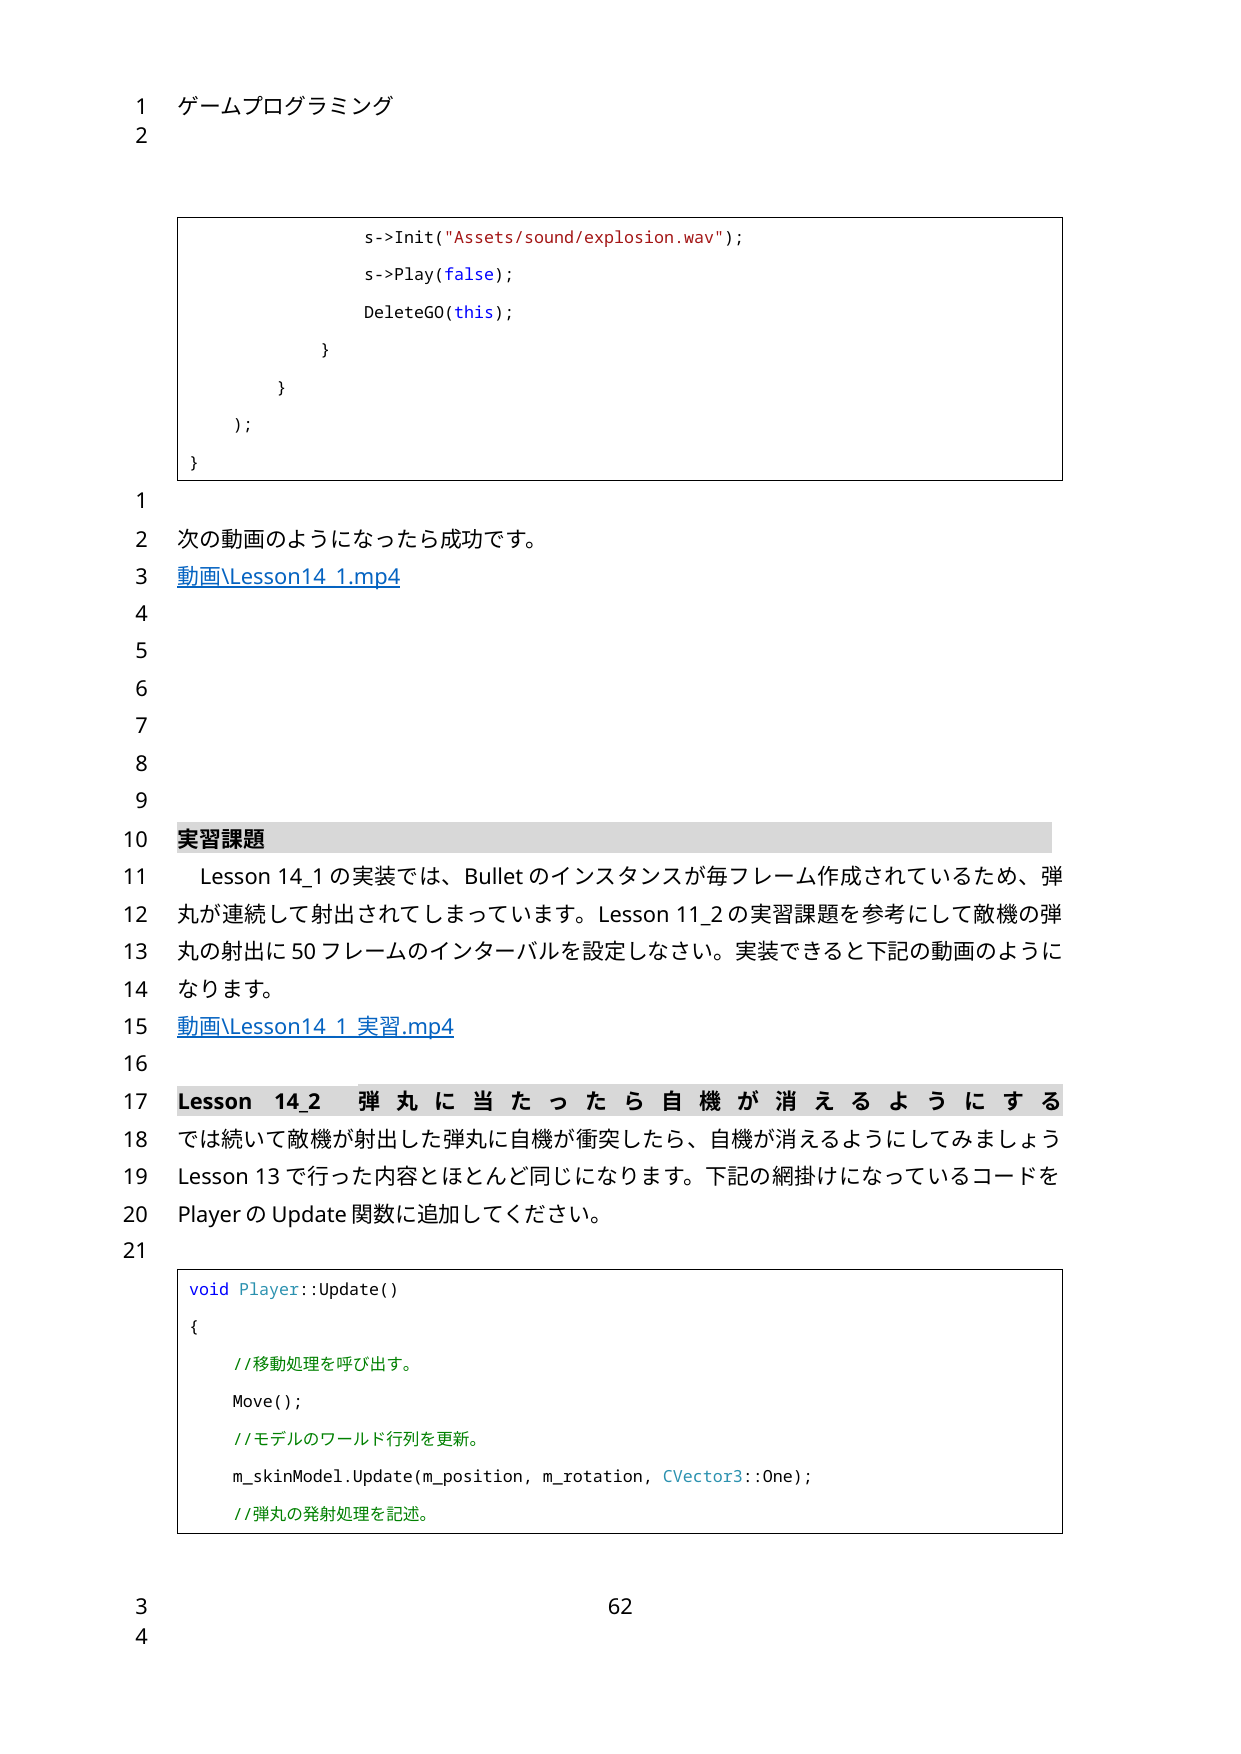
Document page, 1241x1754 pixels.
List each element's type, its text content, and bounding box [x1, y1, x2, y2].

text Lesson 14_2 弾丸に当たったら自機が消えるようにする では続いて敵機が射出した弾丸に自機が衝突したら、自機が消えるようにしてみましょう。Lesson 13で行った内容とほとんど同じになります。下記の網掛けになっているコードをPlayerのUpdate関数に追加してください。 [177, 1116, 1063, 1231]
text 実習課題 [177, 819, 1063, 856]
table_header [178, 218, 1062, 480]
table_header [178, 1270, 1062, 1532]
text 動画\Lesson14_1_実習.mp4 [177, 1006, 1063, 1044]
text 動画\Lesson14_1.mp4 [177, 556, 1063, 594]
text 次の動画のようになったら成功です。 [177, 519, 1063, 556]
text Lesson 14_1の実装では、Bulletのインスタンスが毎フレーム作成されているため、弾丸が連続して射出されてしまっています。Lesson 11_2の実習課題を参考にして敵機の弾丸の射出に50フレームのインターバルを設定しなさい。実装できると下記の動画のようになります。 [177, 856, 1063, 1006]
